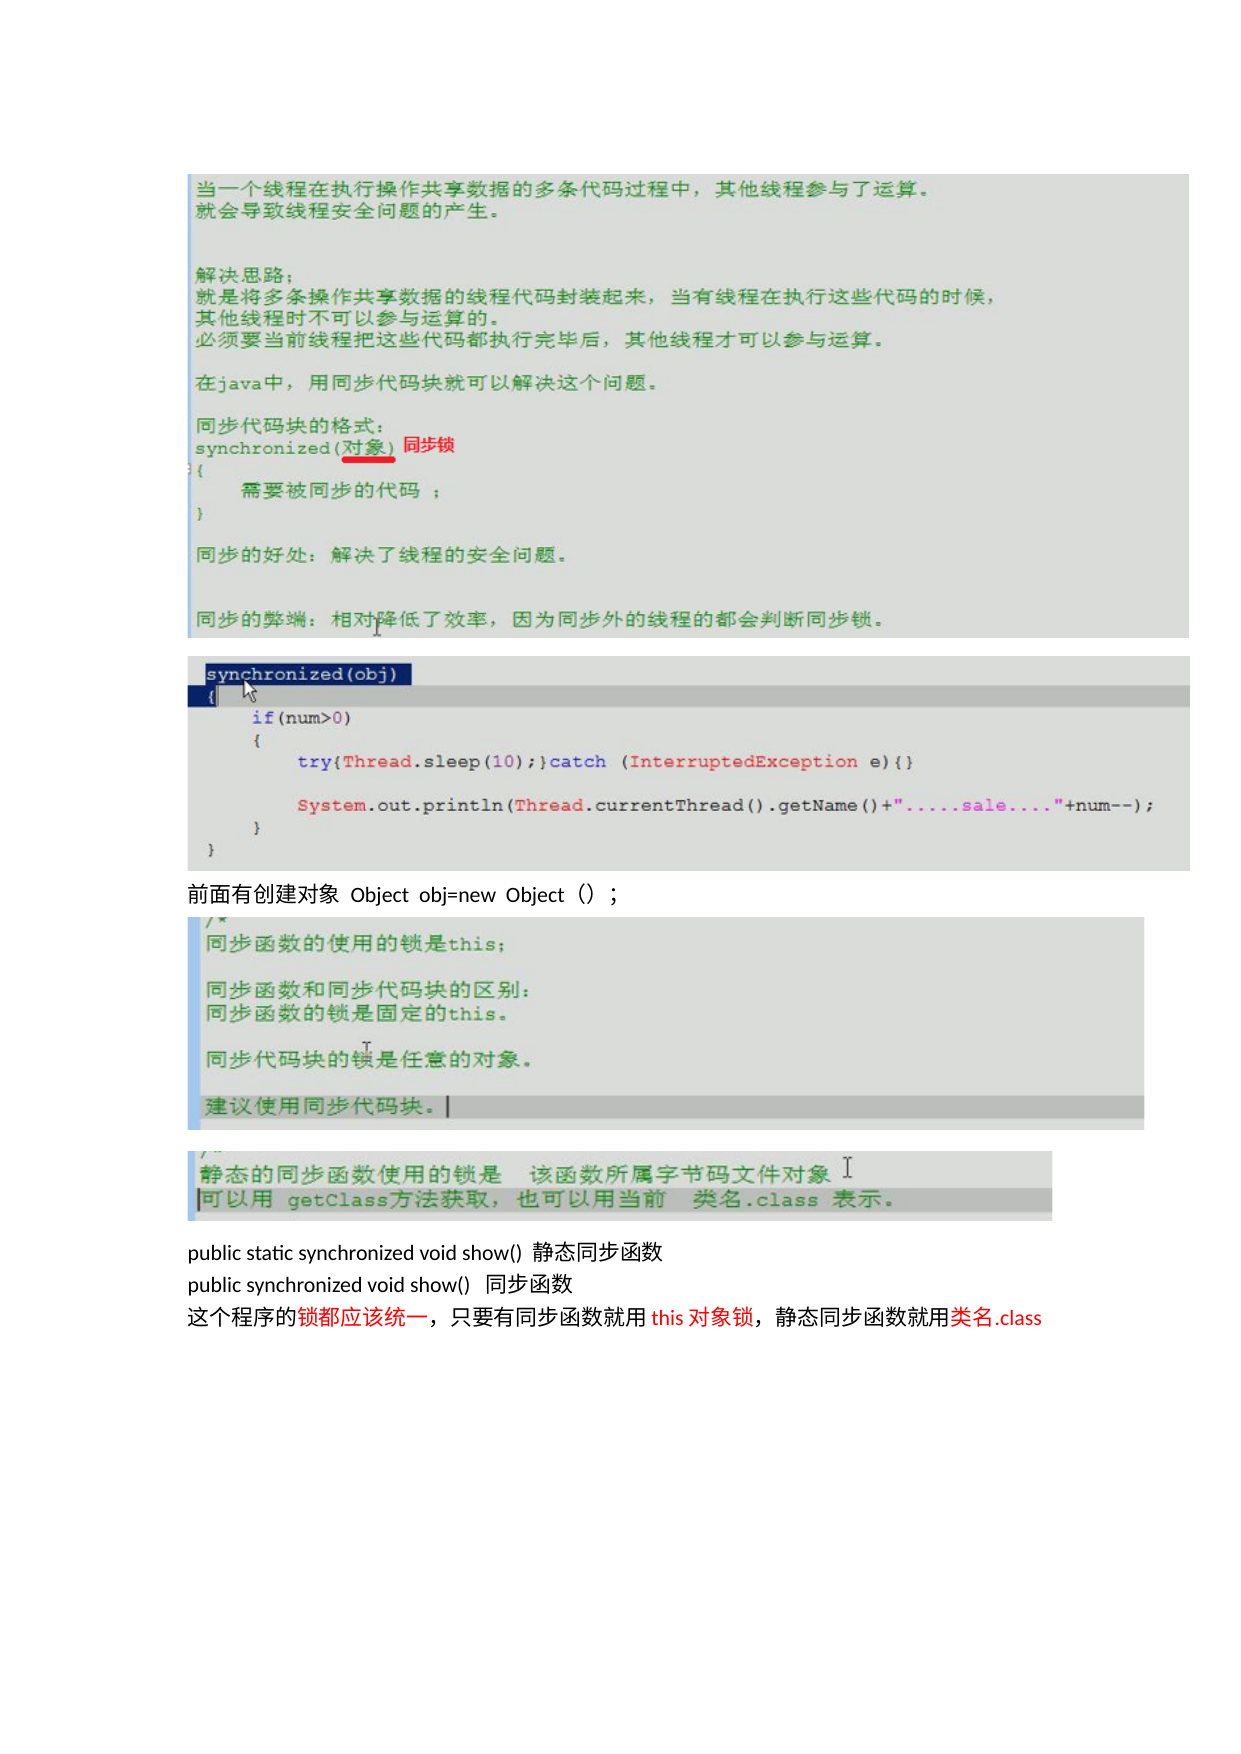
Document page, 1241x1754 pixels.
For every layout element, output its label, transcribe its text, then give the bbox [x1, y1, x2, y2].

text 这个程序的锁都应该统一，只要有同步函数就用this对象锁，静态同步函数就用类名.class [187, 1299, 1053, 1332]
picture [187, 174, 1190, 638]
picture [187, 656, 1190, 871]
picture [187, 1151, 1053, 1221]
text public synchronized void show() 同步函数 [187, 1267, 1053, 1299]
picture [187, 917, 1145, 1130]
text 前面有创建对象 Object obj=new Object（）； [187, 877, 1053, 909]
text public static synchronized void show() 静态同步函数 [187, 1234, 1053, 1267]
